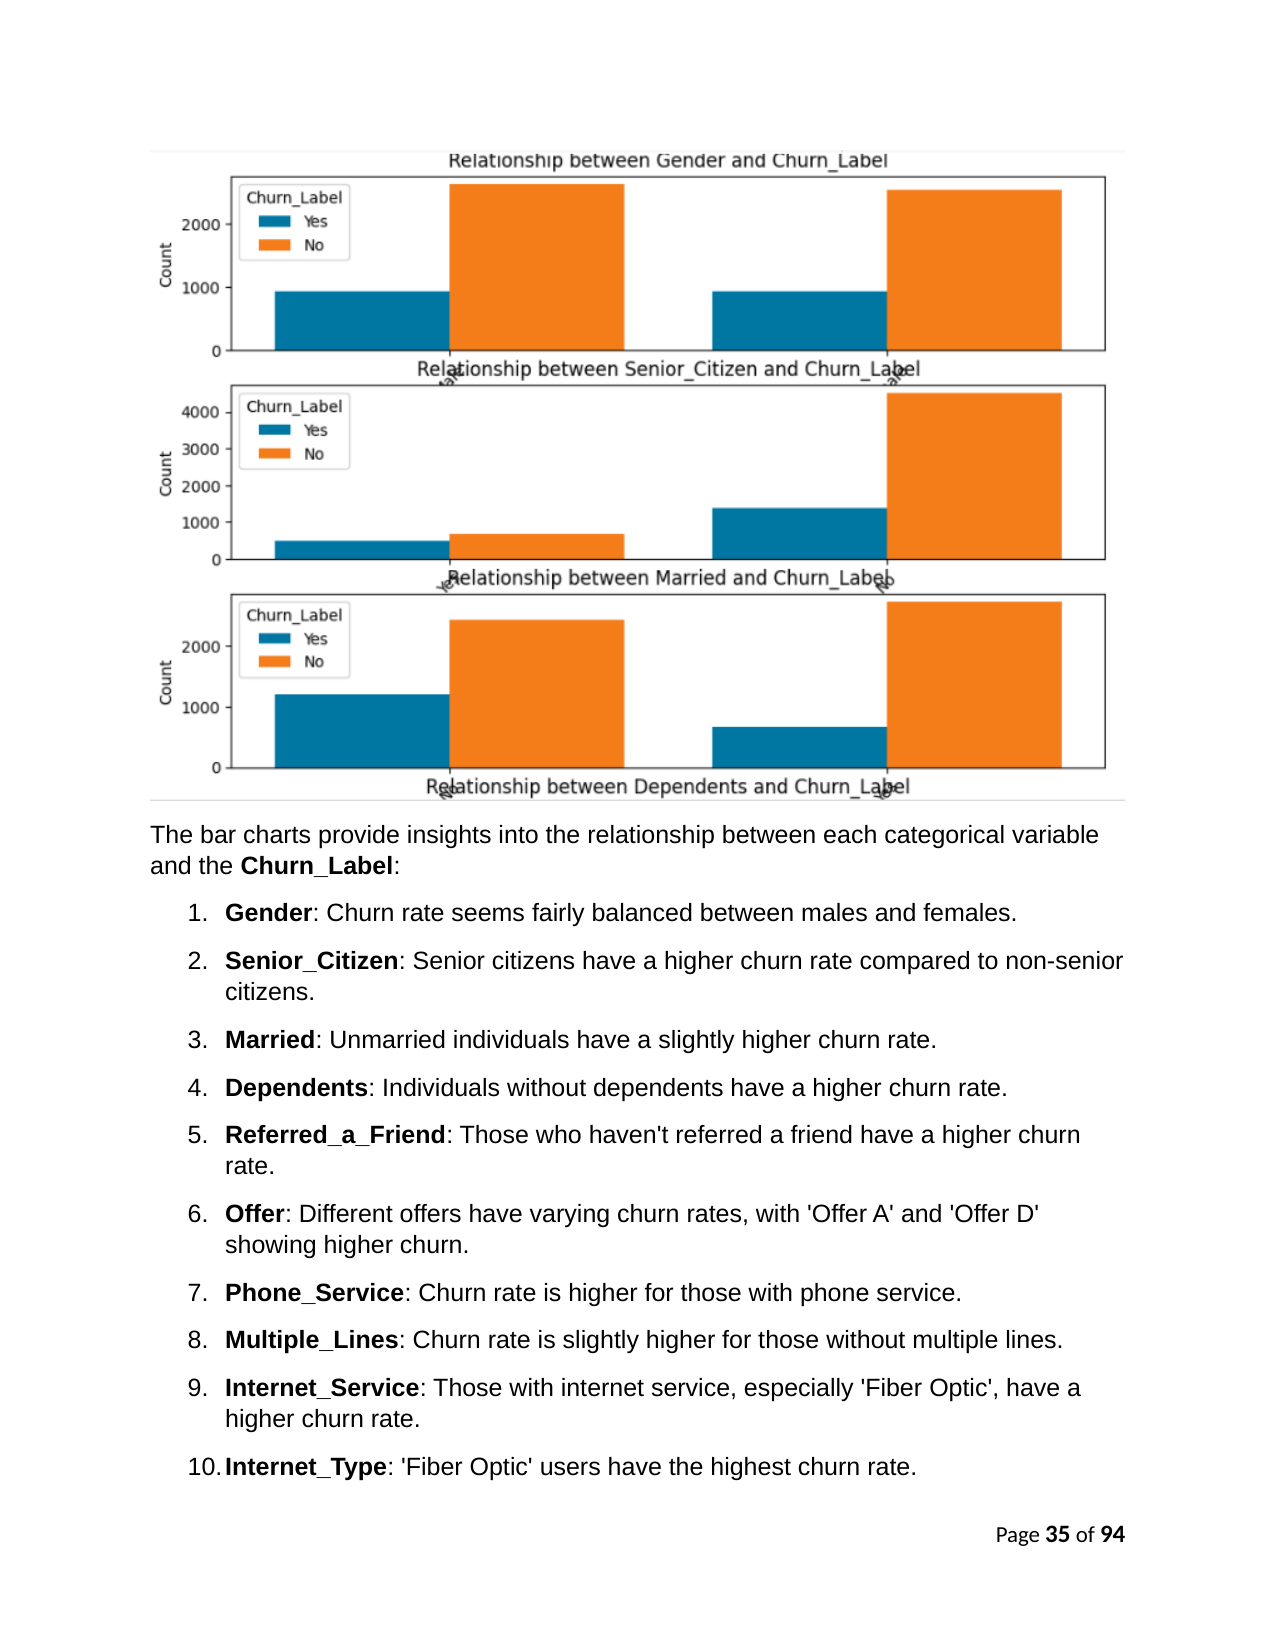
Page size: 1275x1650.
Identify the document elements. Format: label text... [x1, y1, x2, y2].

picture [150, 150, 1125, 801]
list Gender: Churn rate seems fairly balanced between males and females. [187, 898, 1125, 927]
list Dependents: Individuals without dependents have a higher churn rate. [187, 1073, 1125, 1101]
list Multiple_Lines: Churn rate is slightly higher for those without multiple lines. [187, 1326, 1125, 1354]
list Referred_a_Friend: Those who haven't referred a friend have a higher churn rate. [187, 1120, 1125, 1180]
list Offer: Different offers have varying churn rates, with 'Offer A' and 'Offer D' showing higher churn. [187, 1199, 1125, 1259]
list Phone_Service: Churn rate is higher for those with phone service. [187, 1278, 1125, 1307]
list Married: Unmarried individuals have a slightly higher churn rate. [187, 1025, 1125, 1054]
list Internet_Type: 'Fiber Optic' users have the highest churn rate. [187, 1452, 1125, 1481]
list Internet_Service: Those with internet service, especially 'Fiber Optic', have a higher churn rate. [187, 1373, 1125, 1433]
text The bar charts provide insights into the relationship between each categorical variable and the Churn_Label: [150, 820, 1125, 879]
list Senior_Citizen: Senior citizens have a higher churn rate compared to non-senior citizens. [187, 946, 1125, 1006]
